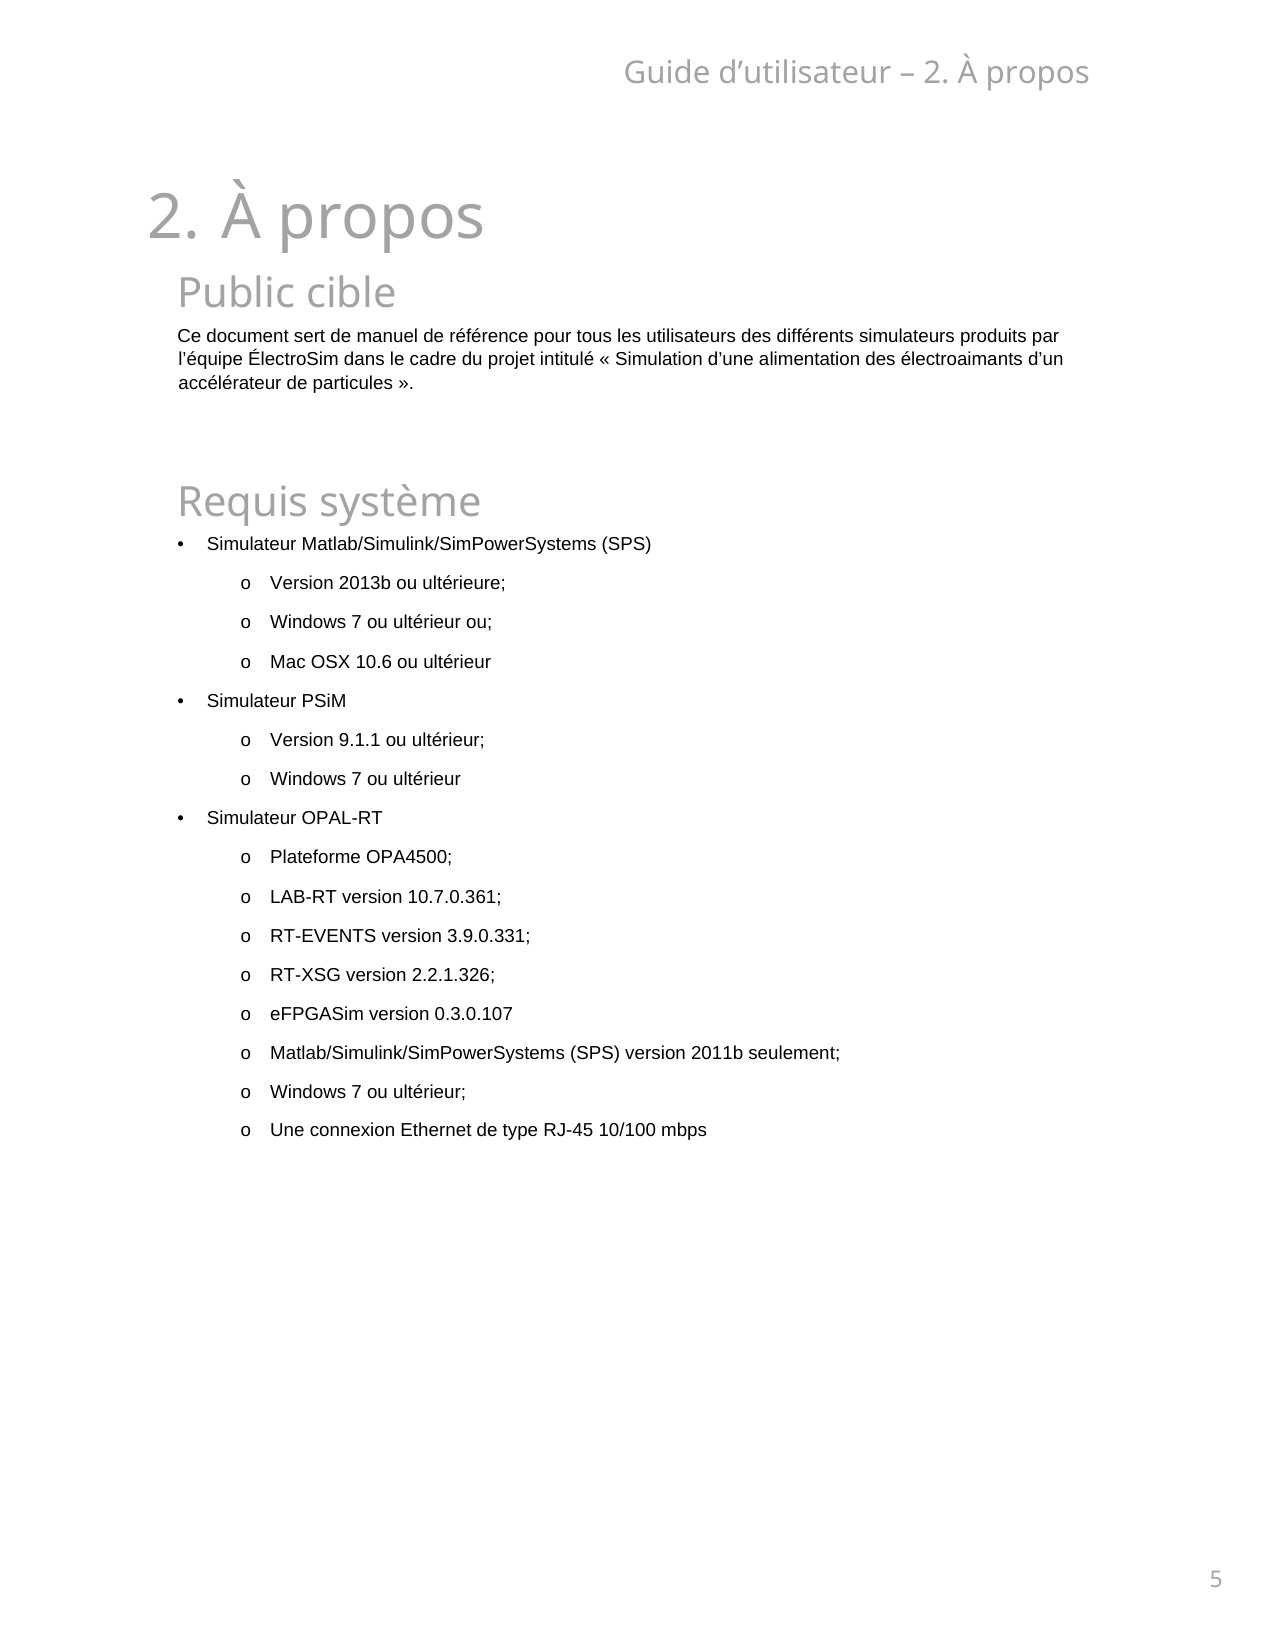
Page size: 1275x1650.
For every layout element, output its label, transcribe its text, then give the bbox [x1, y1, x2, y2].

list eFPGASim version 0.3.0.107 [240, 1003, 1126, 1024]
list Une connexion Ethernet de type RJ-45 10/100 mbps [240, 1121, 1126, 1141]
list Plateforme OPA4500; [240, 846, 1126, 868]
subtitle Requis système [177, 472, 1127, 528]
list Version 9.1.1 ou ultérieur; [240, 729, 1126, 750]
list RT-XSG version 2.2.1.326; [240, 964, 1126, 985]
list Windows 7 ou ultérieur; [240, 1081, 1126, 1103]
list Mac OSX 10.6 ou ultérieur [240, 651, 1126, 672]
list Simulateur PSiM [177, 690, 1126, 711]
subtitle À propos [147, 171, 1127, 256]
text Ce document sert de manuel de référence pour tous les utilisateurs des différents simulateurs produits par l’équipe ÉlectroSim dans le cadre du projet intitulé « Simulation d’une alimentation des électroaimants d’un accélérateur de particules ». [177, 324, 1069, 393]
list Simulateur Matlab/Simulink/SimPowerSystems (SPS) [177, 533, 1126, 554]
list RT-EVENTS version 3.9.0.331; [240, 925, 1126, 946]
subtitle Public cible [177, 263, 1127, 320]
list Simulateur OPAL-RT [177, 807, 1126, 829]
list LAB-RT version 10.7.0.361; [240, 886, 1126, 907]
list Windows 7 ou ultérieur [240, 768, 1126, 789]
list Version 2013b ou ultérieure; [240, 572, 1126, 594]
list Windows 7 ou ultérieur ou; [240, 611, 1126, 633]
list Matlab/Simulink/SimPowerSystems (SPS) version 2011b seulement; [240, 1042, 1126, 1064]
